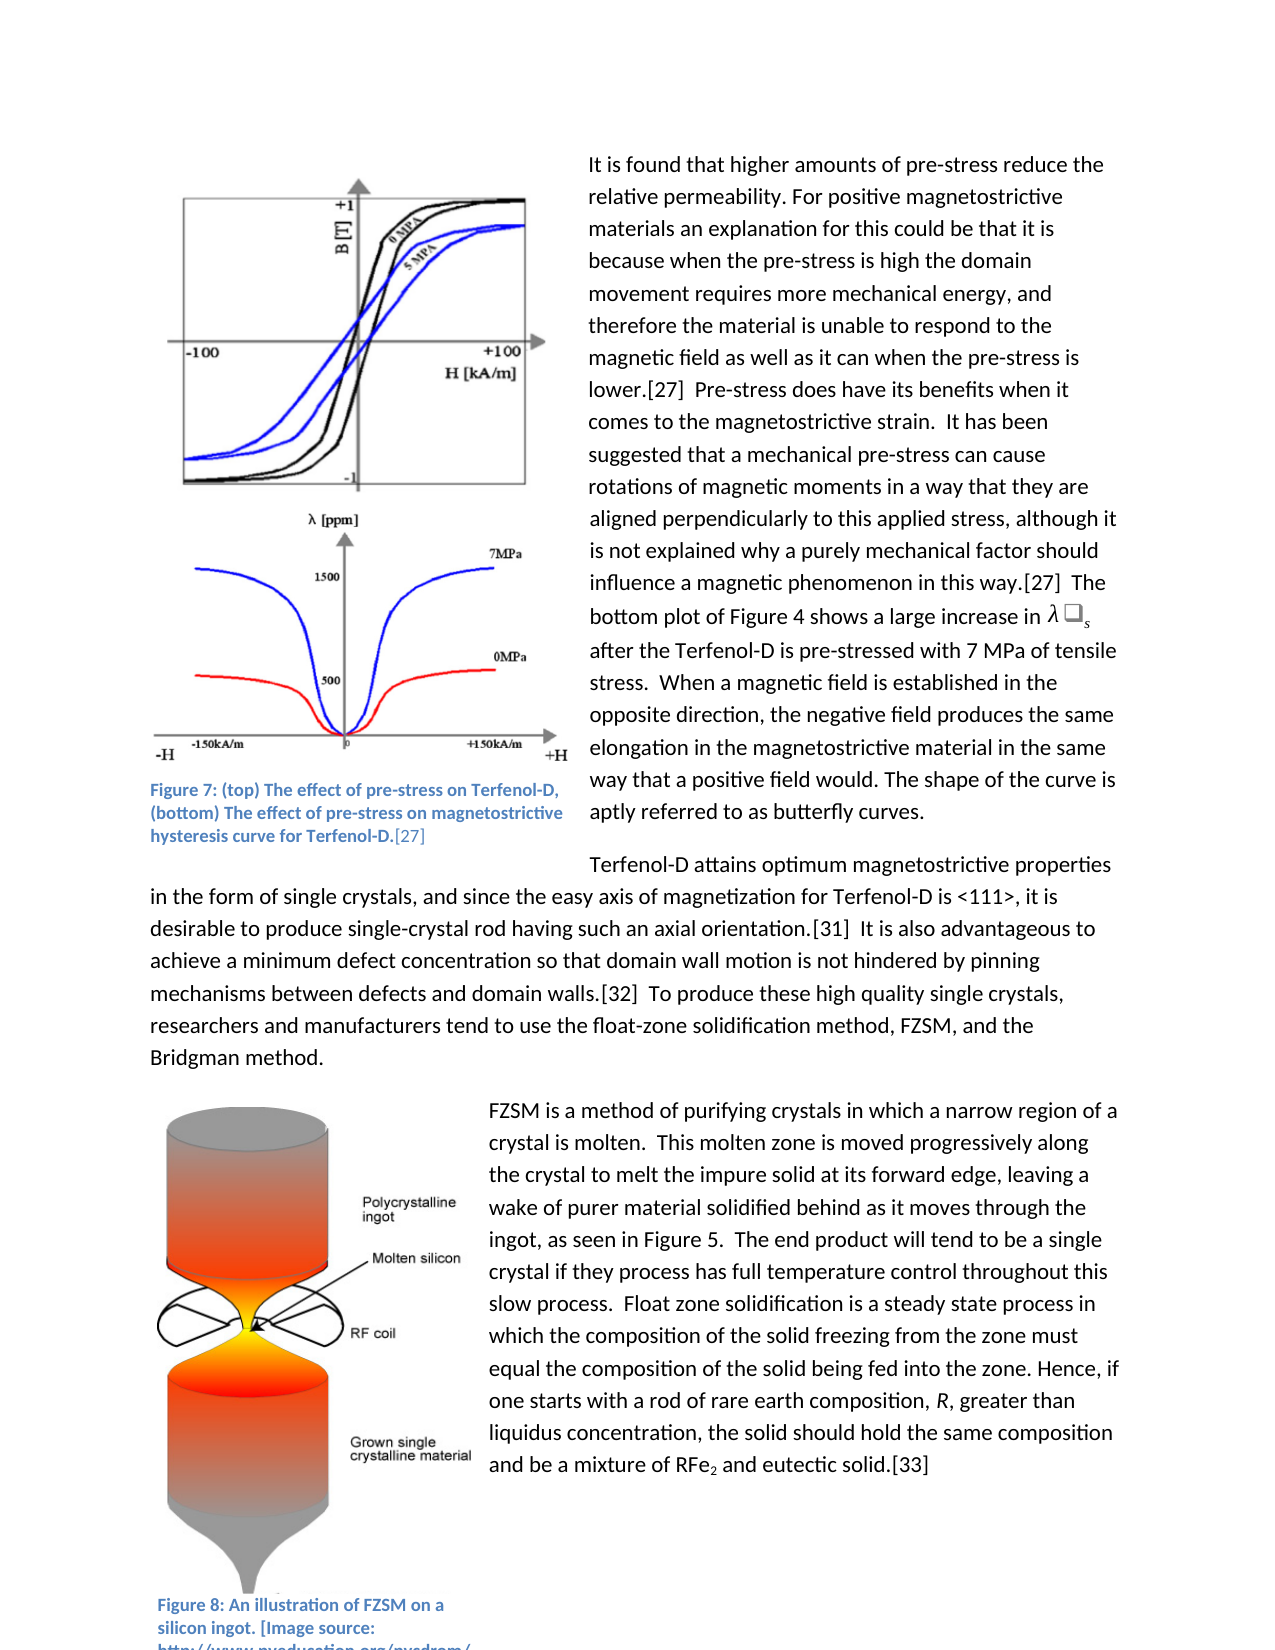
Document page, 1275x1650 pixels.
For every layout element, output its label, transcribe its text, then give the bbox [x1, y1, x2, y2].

text FZSM is a method of purifying crystals in which a narrow region of a crystal is molten. This molten zone is moved progressively along the crystal to melt the impure solid at its forward edge, leaving a wake of purer material solidified behind as it moves through the ingot, as seen in Figure 5. The end product will tend to be a single crystal if they process has full temperature control throughout this slow process. Float zone solidification is a steady state process in which the composition of the solid freezing from the zone must equal the composition of the solid being fed into the zone. Hence, if one starts with a rod of rare earth composition, R, greater than liquidus concentration, the solid should hold the same composition and be a mixture of RFe2 and eutectic solid.[33] [150, 1096, 1125, 1478]
text Terfenol-D attains optimum magnetostrictive properties in the form of single crystals, and since the easy axis of magnetization for Terfenol-D is <111>, it is desirable to produce single-crystal rod having such an axial orientation.[31] It is also advantageous to achieve a minimum defect concentration so that domain wall motion is not hindered by pinning mechanisms between defects and domain walls.[32] To produce these high quality single crystals, researchers and manufacturers tend to use the float-zone solidification method, FZSM, and the Bridgman method. [150, 850, 1125, 1071]
picture [157, 1107, 472, 1593]
picture [148, 507, 574, 767]
picture [148, 156, 573, 499]
